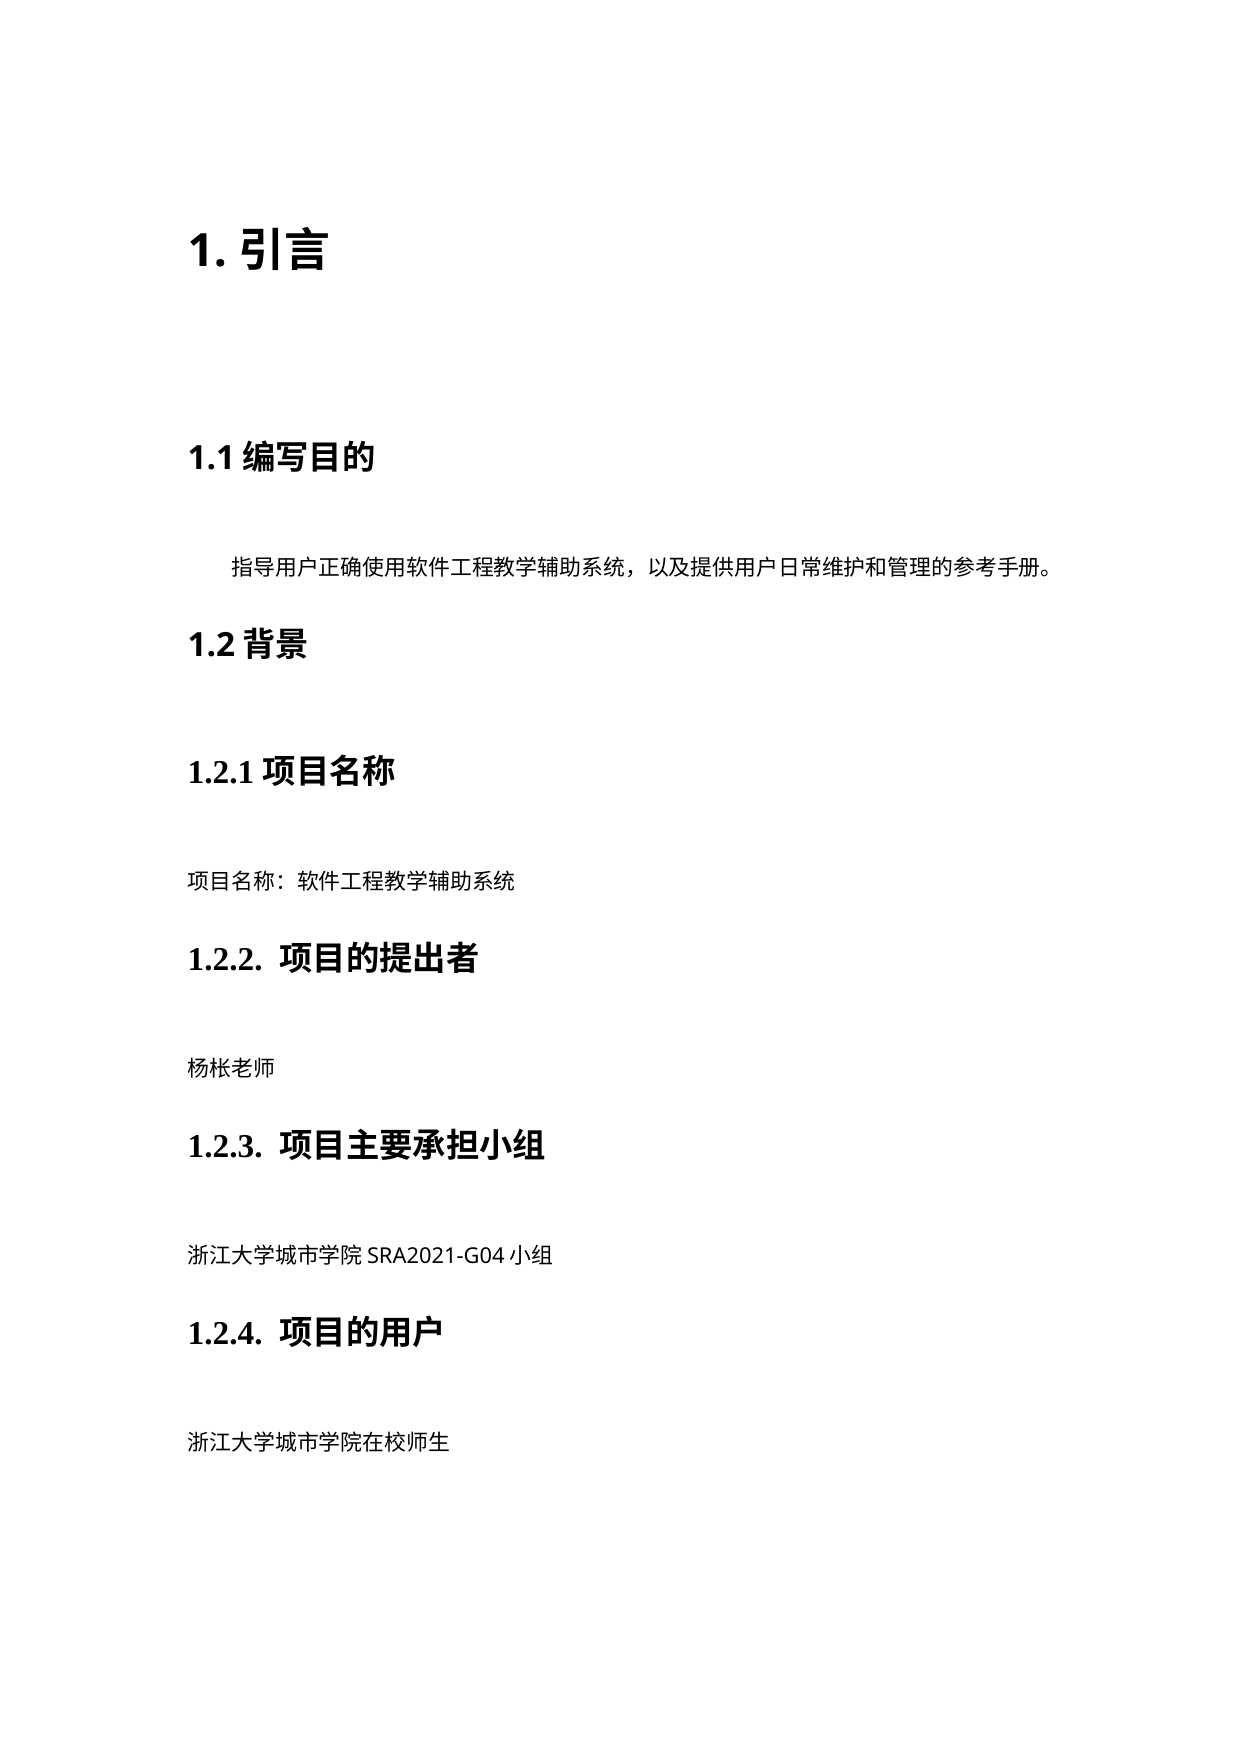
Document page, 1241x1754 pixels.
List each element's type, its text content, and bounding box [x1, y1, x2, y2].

text 项目名称：软件工程教学辅助系统 [187, 864, 1053, 896]
subtitle 1.2.4. 项目的用户 [187, 1297, 1053, 1362]
text 浙江大学城市学院在校师生 [187, 1424, 1053, 1457]
text 指导用户正确使用软件工程教学辅助系统，以及提供用户日常维护和管理的参考手册。 [187, 550, 1053, 582]
text 浙江大学城市学院SRA2021-G04小组 [187, 1237, 1053, 1270]
subtitle 1.2.3. 项目主要承担小组 [187, 1110, 1053, 1175]
subtitle 1.1编写目的 [187, 422, 1053, 487]
subtitle 1. 引言 [187, 197, 1053, 295]
subtitle 1.2背景 [187, 609, 1053, 674]
subtitle 1.2.2. 项目的提出者 [187, 923, 1053, 988]
text 杨枨老师 [187, 1051, 1053, 1083]
subtitle 1.2.1 项目名称 [187, 737, 1053, 802]
